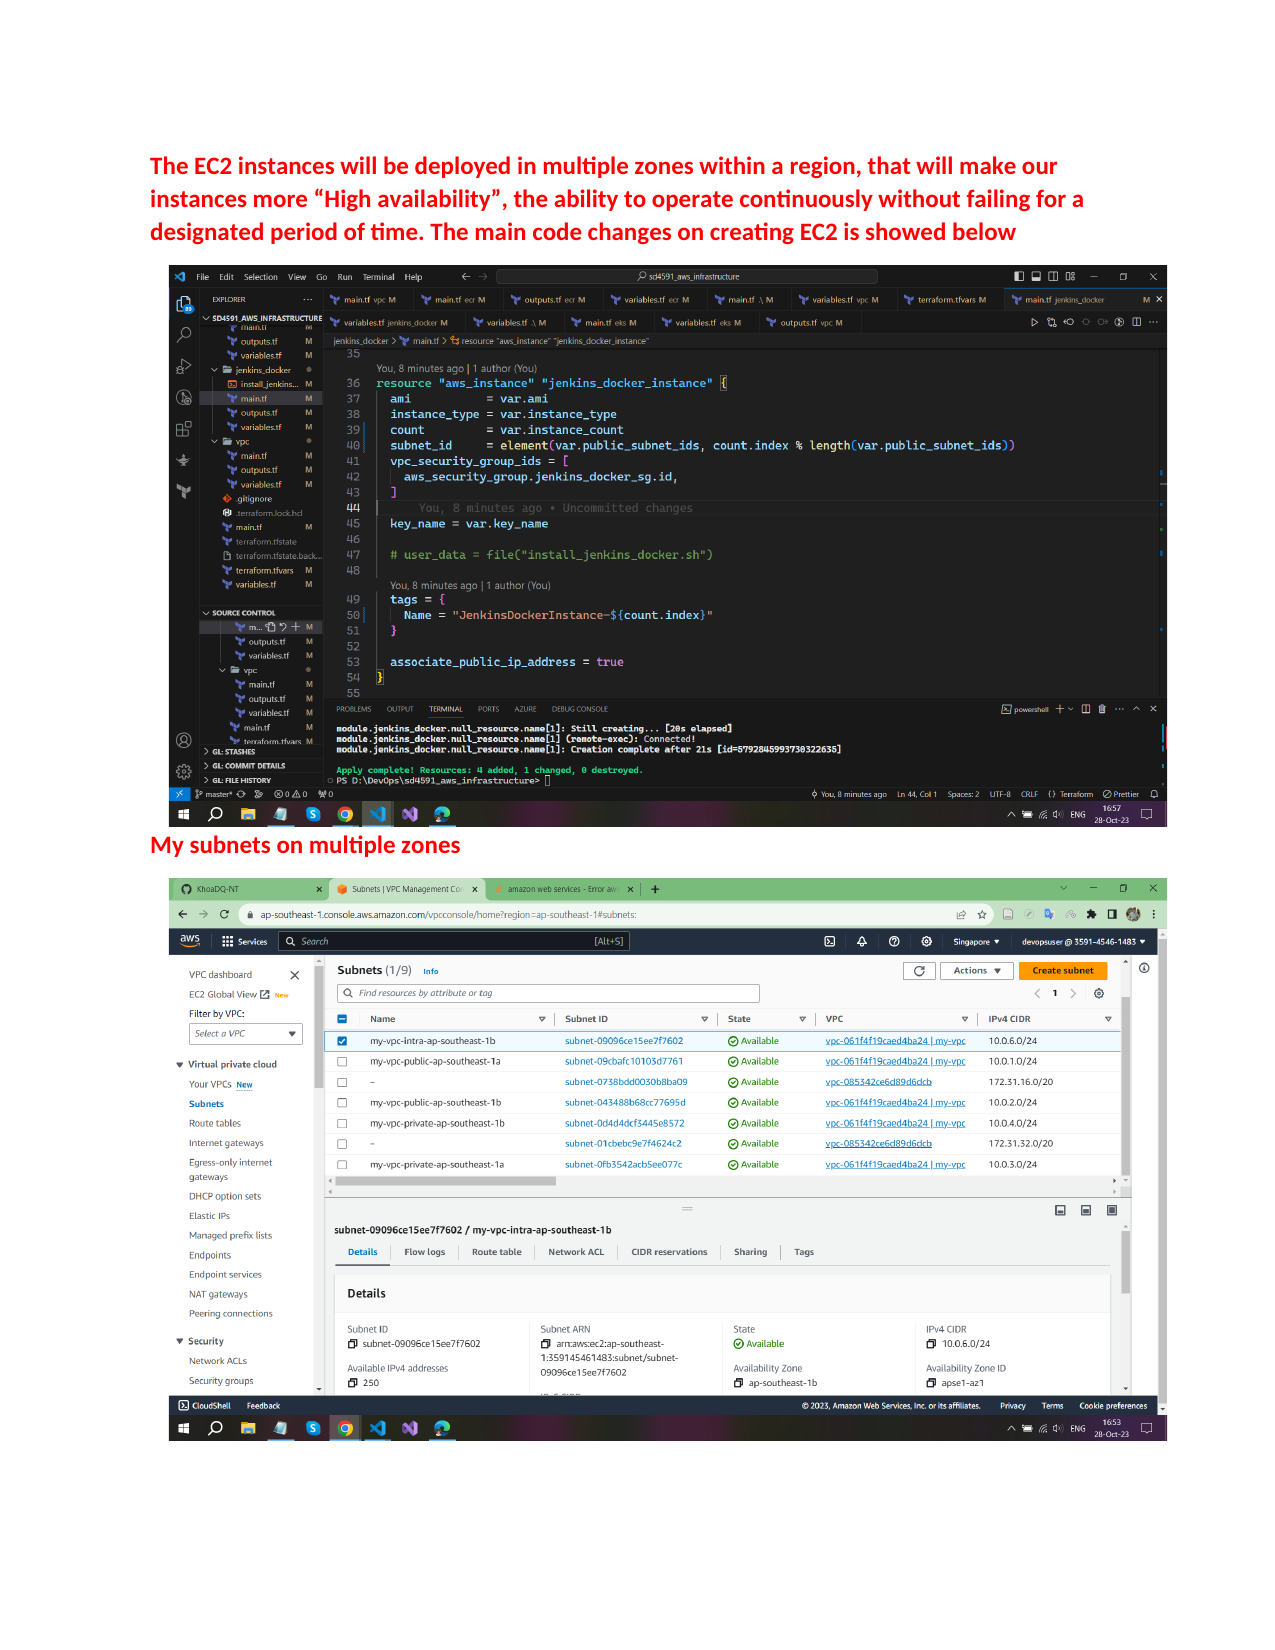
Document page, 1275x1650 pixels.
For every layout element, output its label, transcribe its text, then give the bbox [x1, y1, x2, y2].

text The EC2 instances will be deployed in multiple zones within a region, that will make our instances more “High availability”, the ability to operate continuously without failing for a designated period of time. The main code changes on creating EC2 is showed below [150, 150, 1125, 246]
text My subnets on multiple zones [150, 265, 1125, 860]
